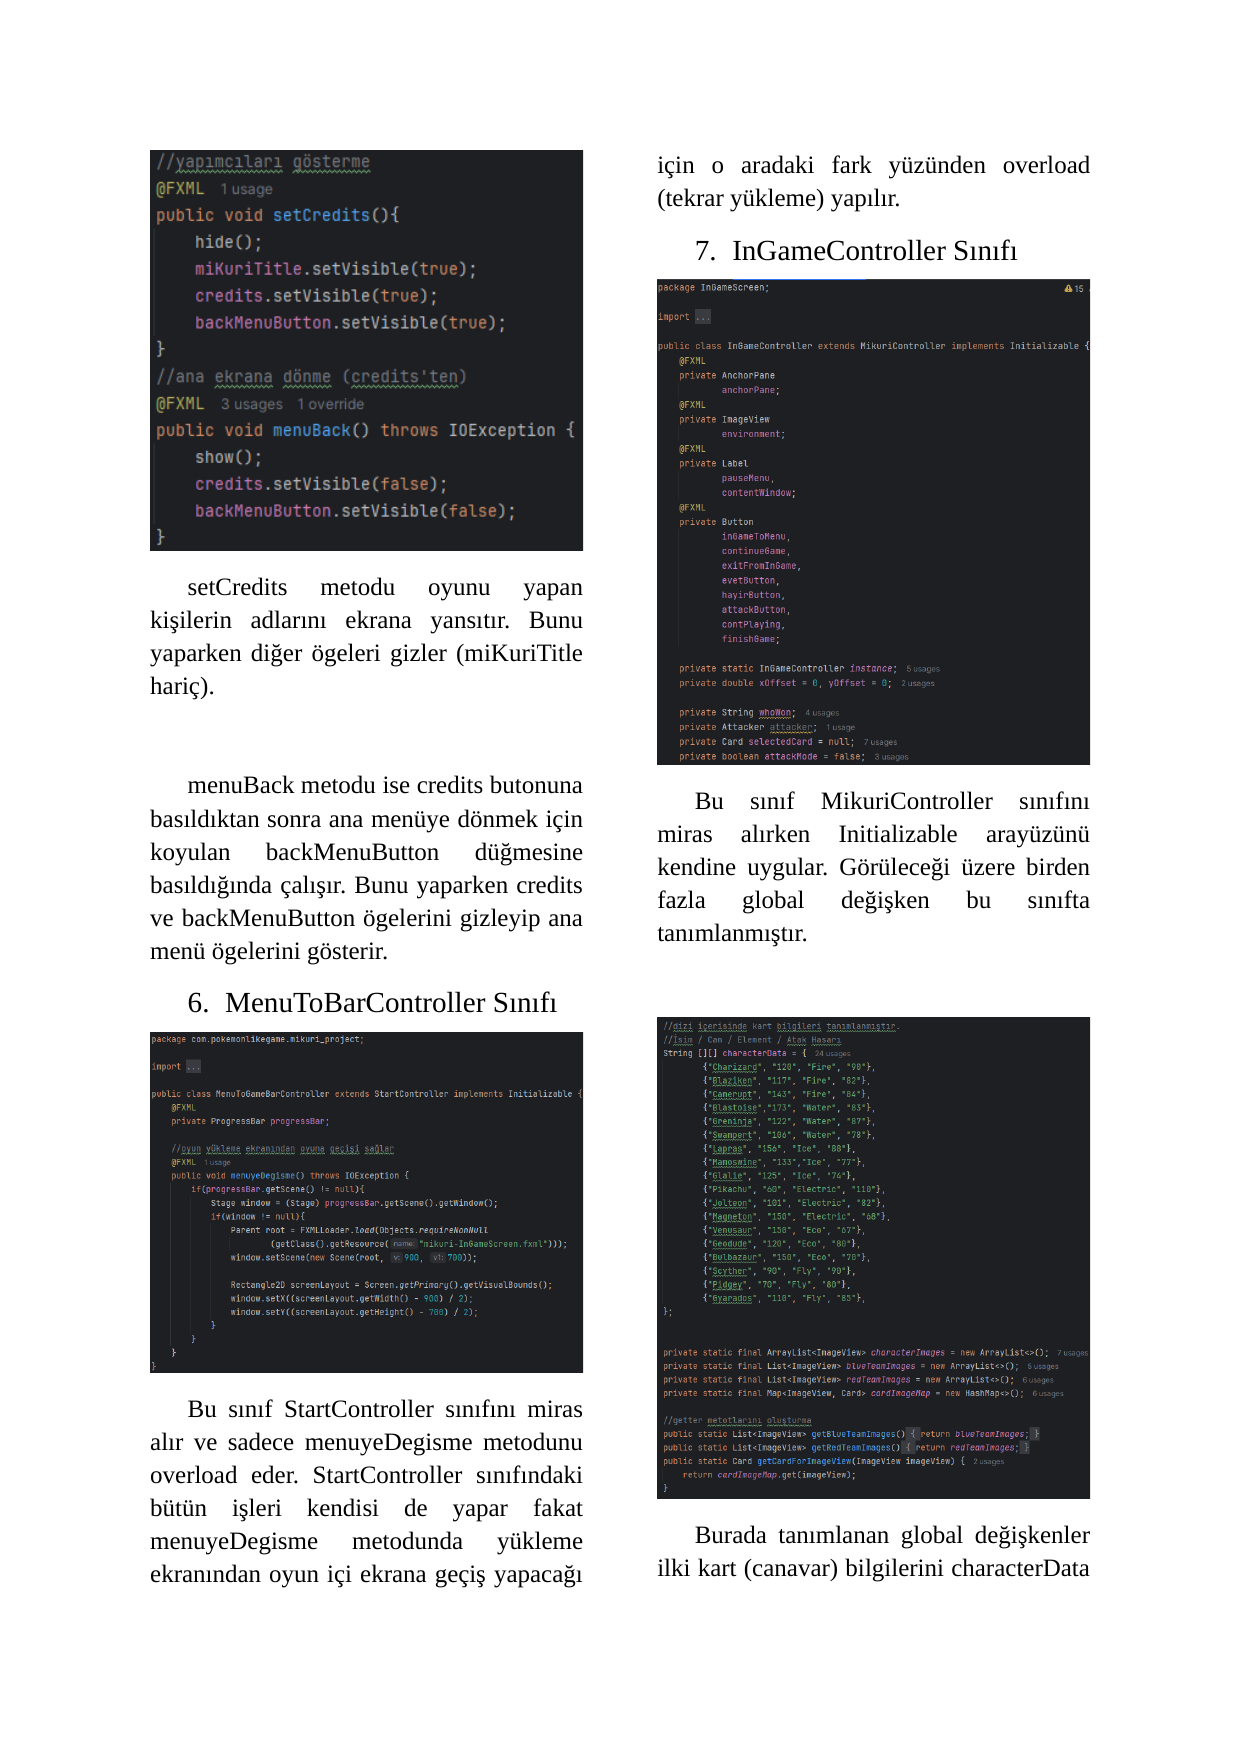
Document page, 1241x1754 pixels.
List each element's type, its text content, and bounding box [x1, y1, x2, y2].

text menuBack metodu ise credits butonuna basıldıktan sonra ana menüye dönmek için koyulan backMenuButton düğmesine basıldığında çalışır. Bunu yaparken credits ve backMenuButton ögelerini gizleyip ana menü ögelerini gösterir. [150, 771, 583, 964]
picture [150, 1032, 584, 1373]
text Bu sınıf StartController sınıfını miras alır ve sadece menuyeDegisme metodunu overload eder. StartController sınıfındaki bütün işleri kendisi de yapar fakat menuyeDegisme metodunda yükleme ekranından oyun içi ekrana geçiş yapacağı için o aradaki fark yüzünden overload (tekrar yükleme) yapılır. [657, 150, 1090, 212]
text Bu sınıf MikuriController sınıfını miras alırken Initializable arayüzünü kendine uygular. Görüleceği üzere birden fazla global değişken bu sınıfta tanımlanmıştır. [657, 786, 1090, 947]
subtitle InGameController Sınıfı [694, 233, 1090, 266]
picture [657, 279, 1091, 765]
text setCredits metodu oyunu yapan kişilerin adlarını ekrana yansıtır. Bunu yaparken diğer ögeleri gizler (miKuriTitle hariç). [150, 572, 583, 700]
text Bu sınıf StartController sınıfını miras alır ve sadece menuyeDegisme metodunu overload eder. StartController sınıfındaki bütün işleri kendisi de yapar fakat menuyeDegisme metodunda yükleme ekranından oyun içi ekrana geçiş yapacağı için o aradaki fark yüzünden overload (tekrar yükleme) yapılır. [150, 1394, 583, 1588]
picture [150, 150, 584, 551]
subtitle MenuToBarController Sınıfı [187, 985, 583, 1019]
picture [657, 1017, 1091, 1499]
